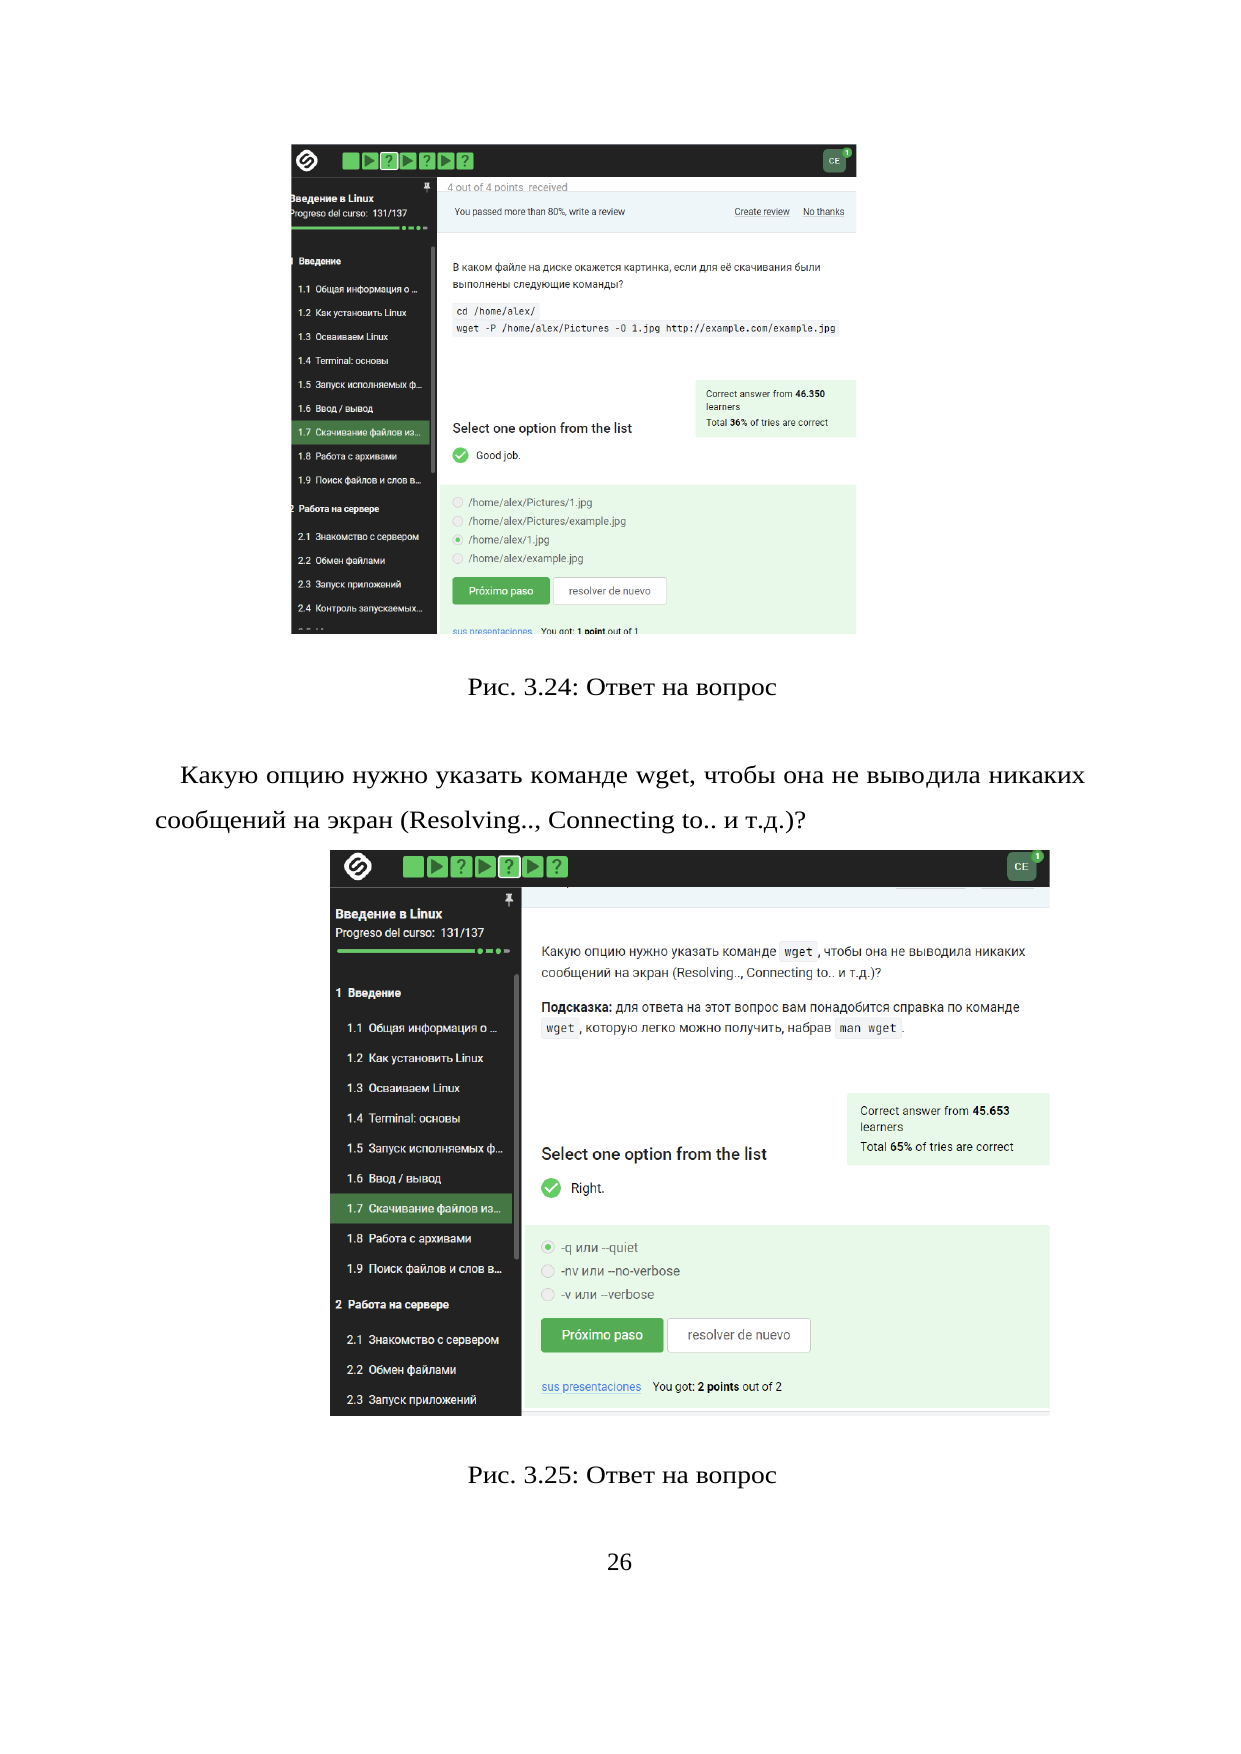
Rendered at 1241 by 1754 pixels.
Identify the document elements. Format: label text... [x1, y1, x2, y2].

text Рис. 3.24: Ответ на вопрос [467, 672, 1240, 701]
picture [330, 850, 1050, 1416]
text Рис. 3.25: Ответ на вопрос [467, 1460, 1240, 1488]
picture [291, 143, 857, 634]
text Какую опцию нужно указать команде wget, чтобы она не выводила никаких сообщений на экран (Resolving.., Connecting to.. и т.д.)? [155, 760, 1085, 834]
